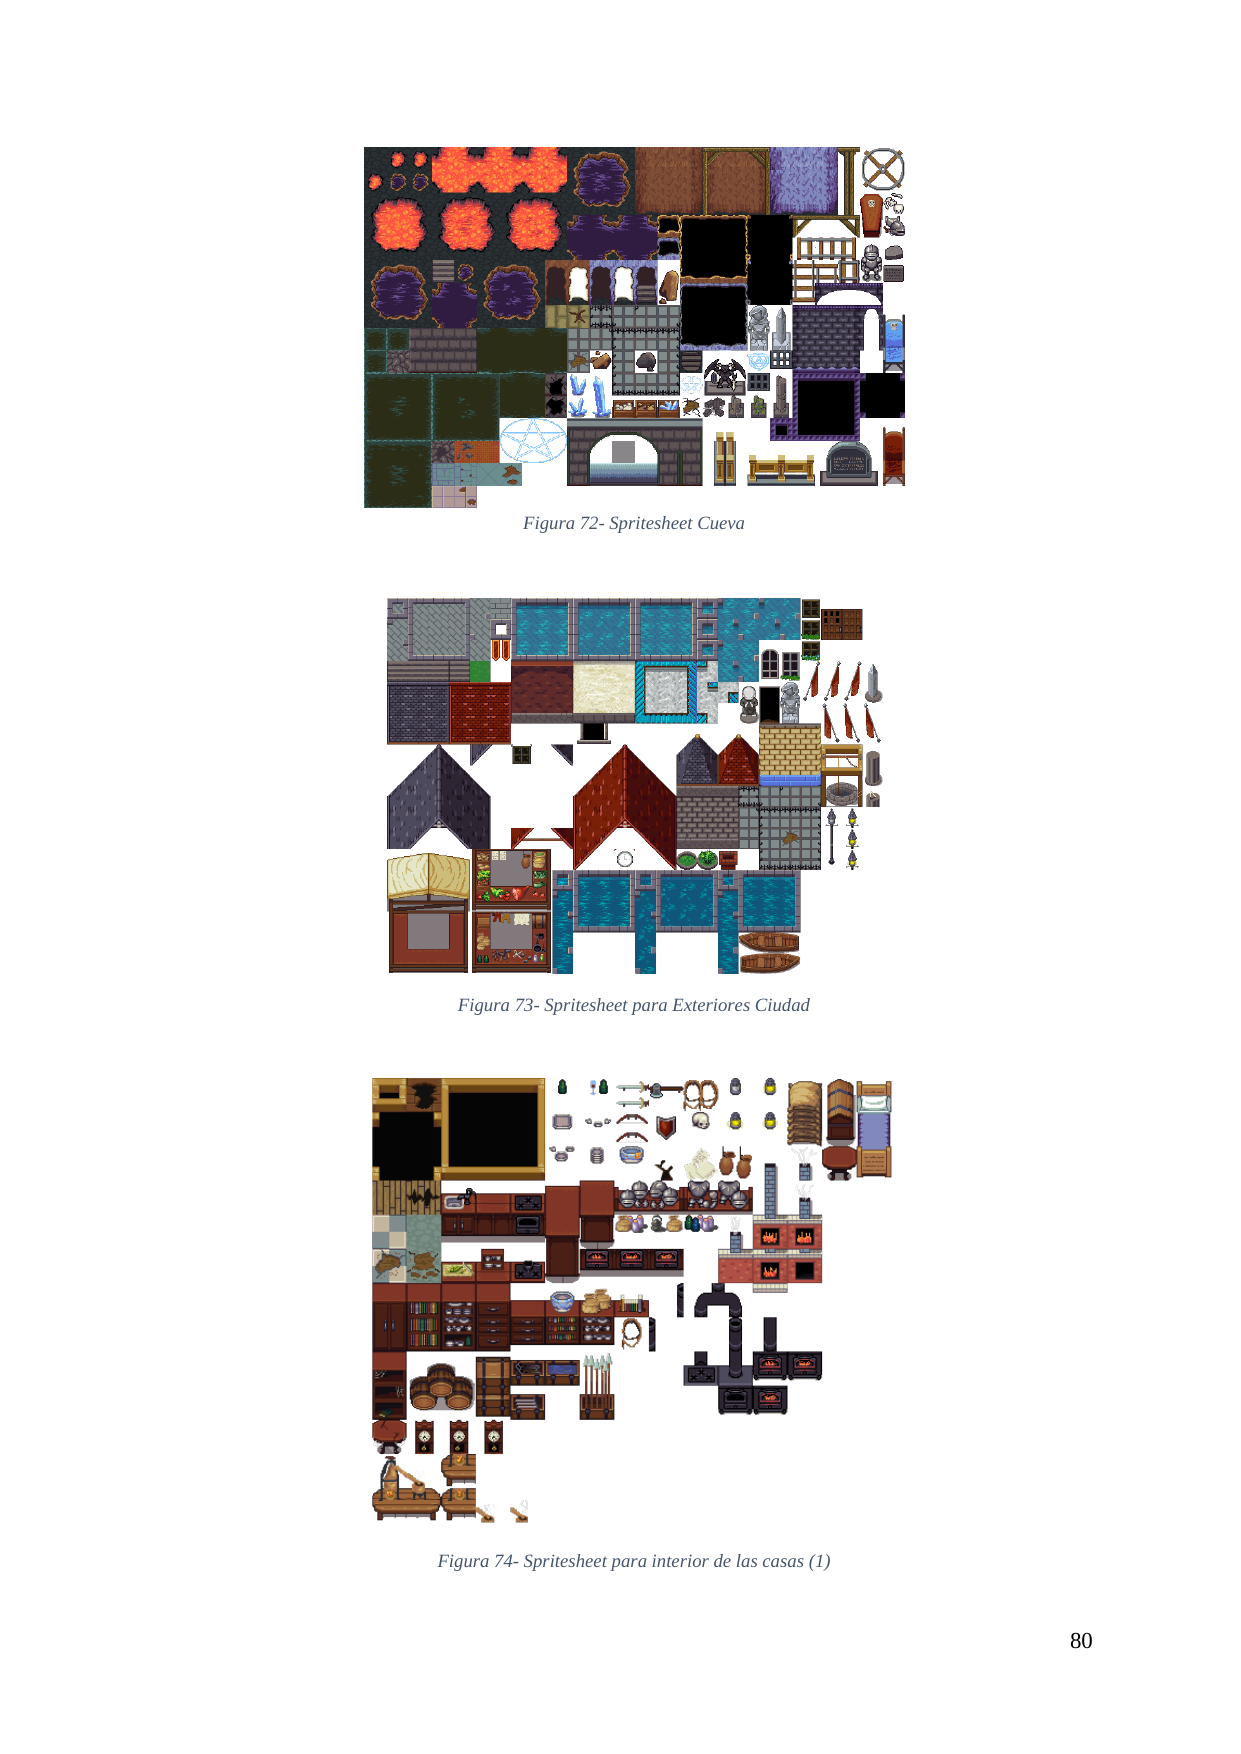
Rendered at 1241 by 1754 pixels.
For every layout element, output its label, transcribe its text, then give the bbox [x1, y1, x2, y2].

picture [372, 1078, 898, 1529]
picture [387, 598, 883, 974]
text Figura 74- Spritesheet para interior de las casas (1) [177, 1550, 1092, 1571]
text Figura 73- Spritesheet para Exteriores Ciudad [177, 994, 1092, 1016]
text Figura 72- Spritesheet Cueva [177, 512, 1092, 533]
picture [364, 147, 905, 508]
